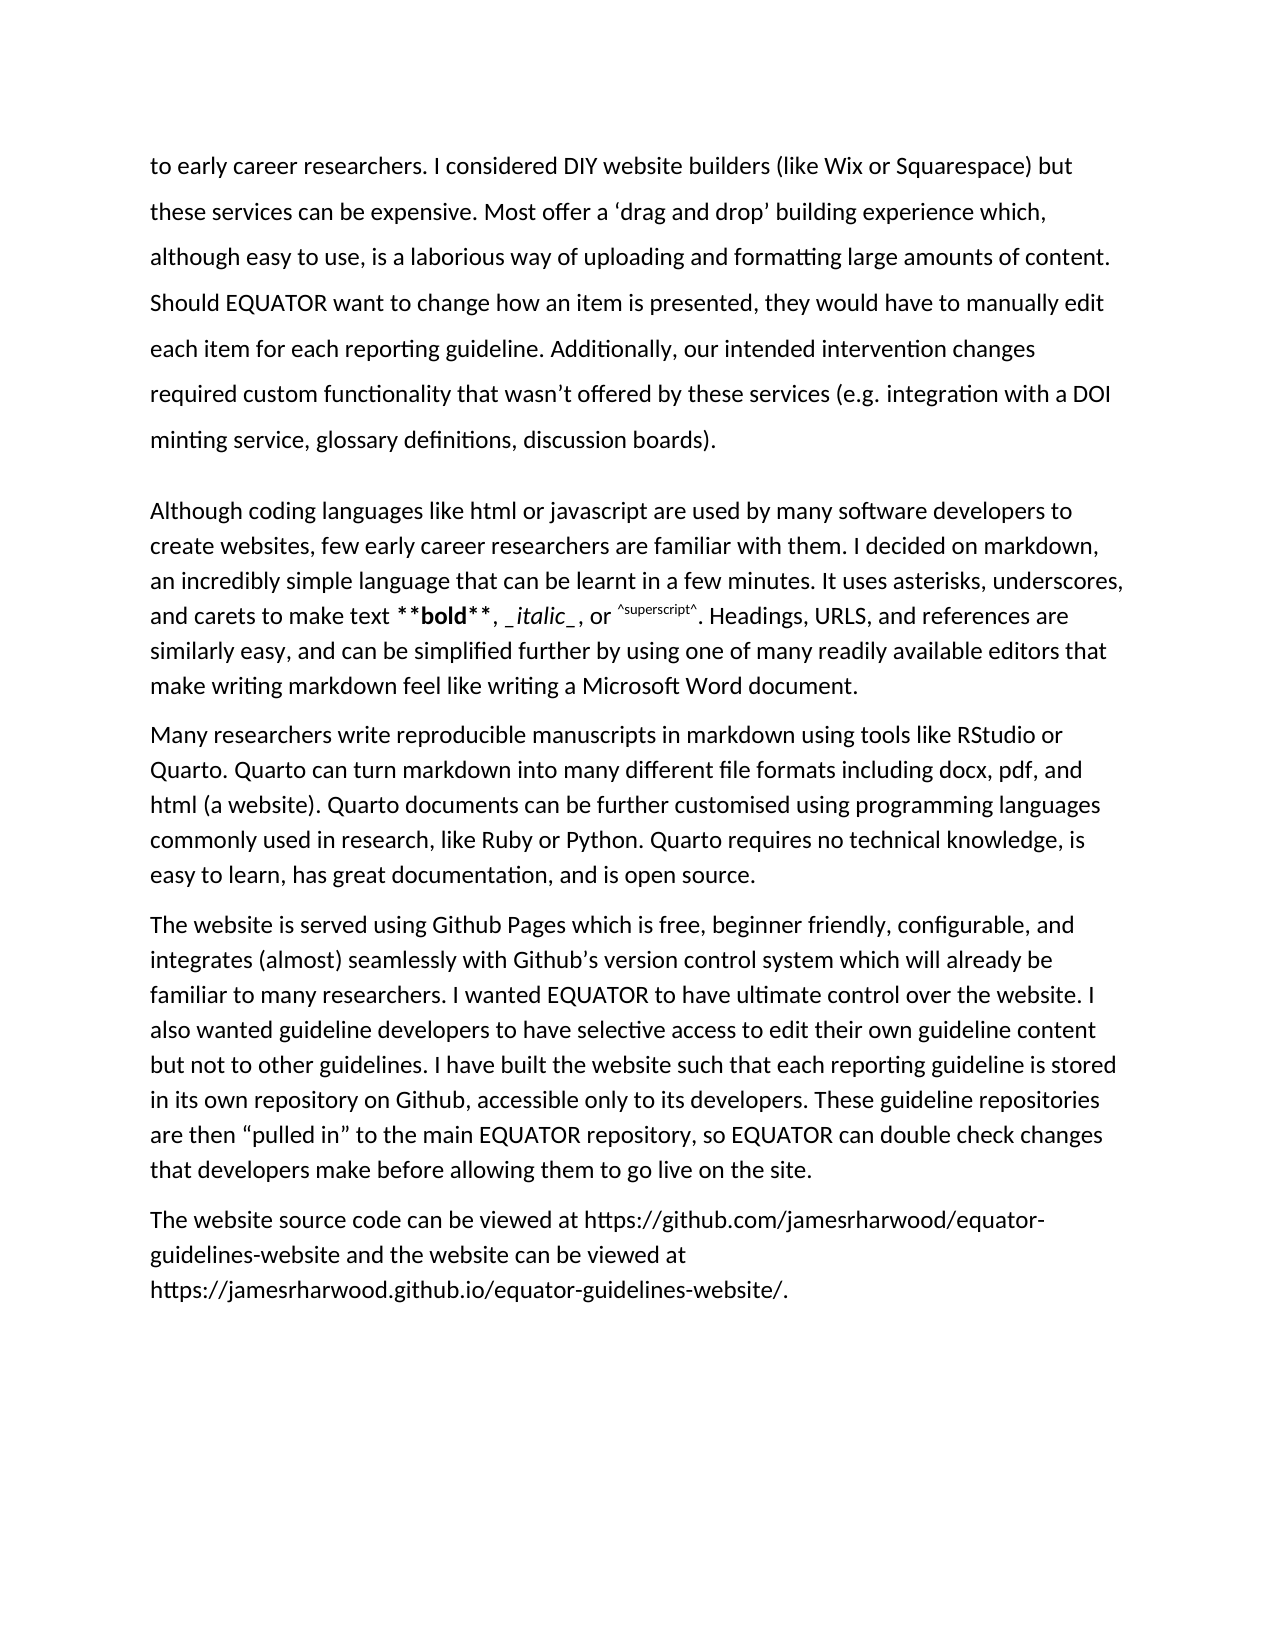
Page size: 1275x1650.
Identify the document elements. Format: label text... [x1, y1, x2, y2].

text Many researchers write reproducible manuscripts in markdown using tools like RStudio or Quarto. Quarto can turn markdown into many different file formats including docx, pdf, and html (a website). Quarto documents can be further customised using programming languages commonly used in research, like Ruby or Python. Quarto requires no technical knowledge, is easy to learn, has great documentation, and is open source. [150, 720, 1125, 890]
text The website source code can be viewed at https://github.com/jamesrharwood/equator-guidelines-website and the website can be viewed at https://jamesrharwood.github.io/equator-guidelines-website/. [150, 1204, 1125, 1304]
text Although coding languages like html or javascript are used by many software developers to create websites, few early career researchers are familiar with them. I decided on markdown, an incredibly simple language that can be learnt in a few minutes. It uses asterisks, underscores, and carets to make text **bold**, _italic_, or ^superscript^. Headings, URLS, and references are similarly easy, and can be simplified further by using one of many readily available editors that make writing markdown feel like writing a Microsoft Word document. [150, 495, 1125, 701]
text The website is served using Github Pages which is free, beginner friendly, configurable, and integrates (almost) seamlessly with Github’s version control system which will already be familiar to many researchers. I wanted EQUATOR to have ultimate control over the website. I also wanted guideline developers to have selective access to edit their own guideline content but not to other guidelines. I have built the website such that each reporting guideline is stored in its own repository on Github, accessible only to its developers. These guideline repositories are then “pulled in” to the main EQUATOR repository, so EQUATOR can double check changes that developers make before allowing them to go live on the site. [150, 909, 1125, 1185]
